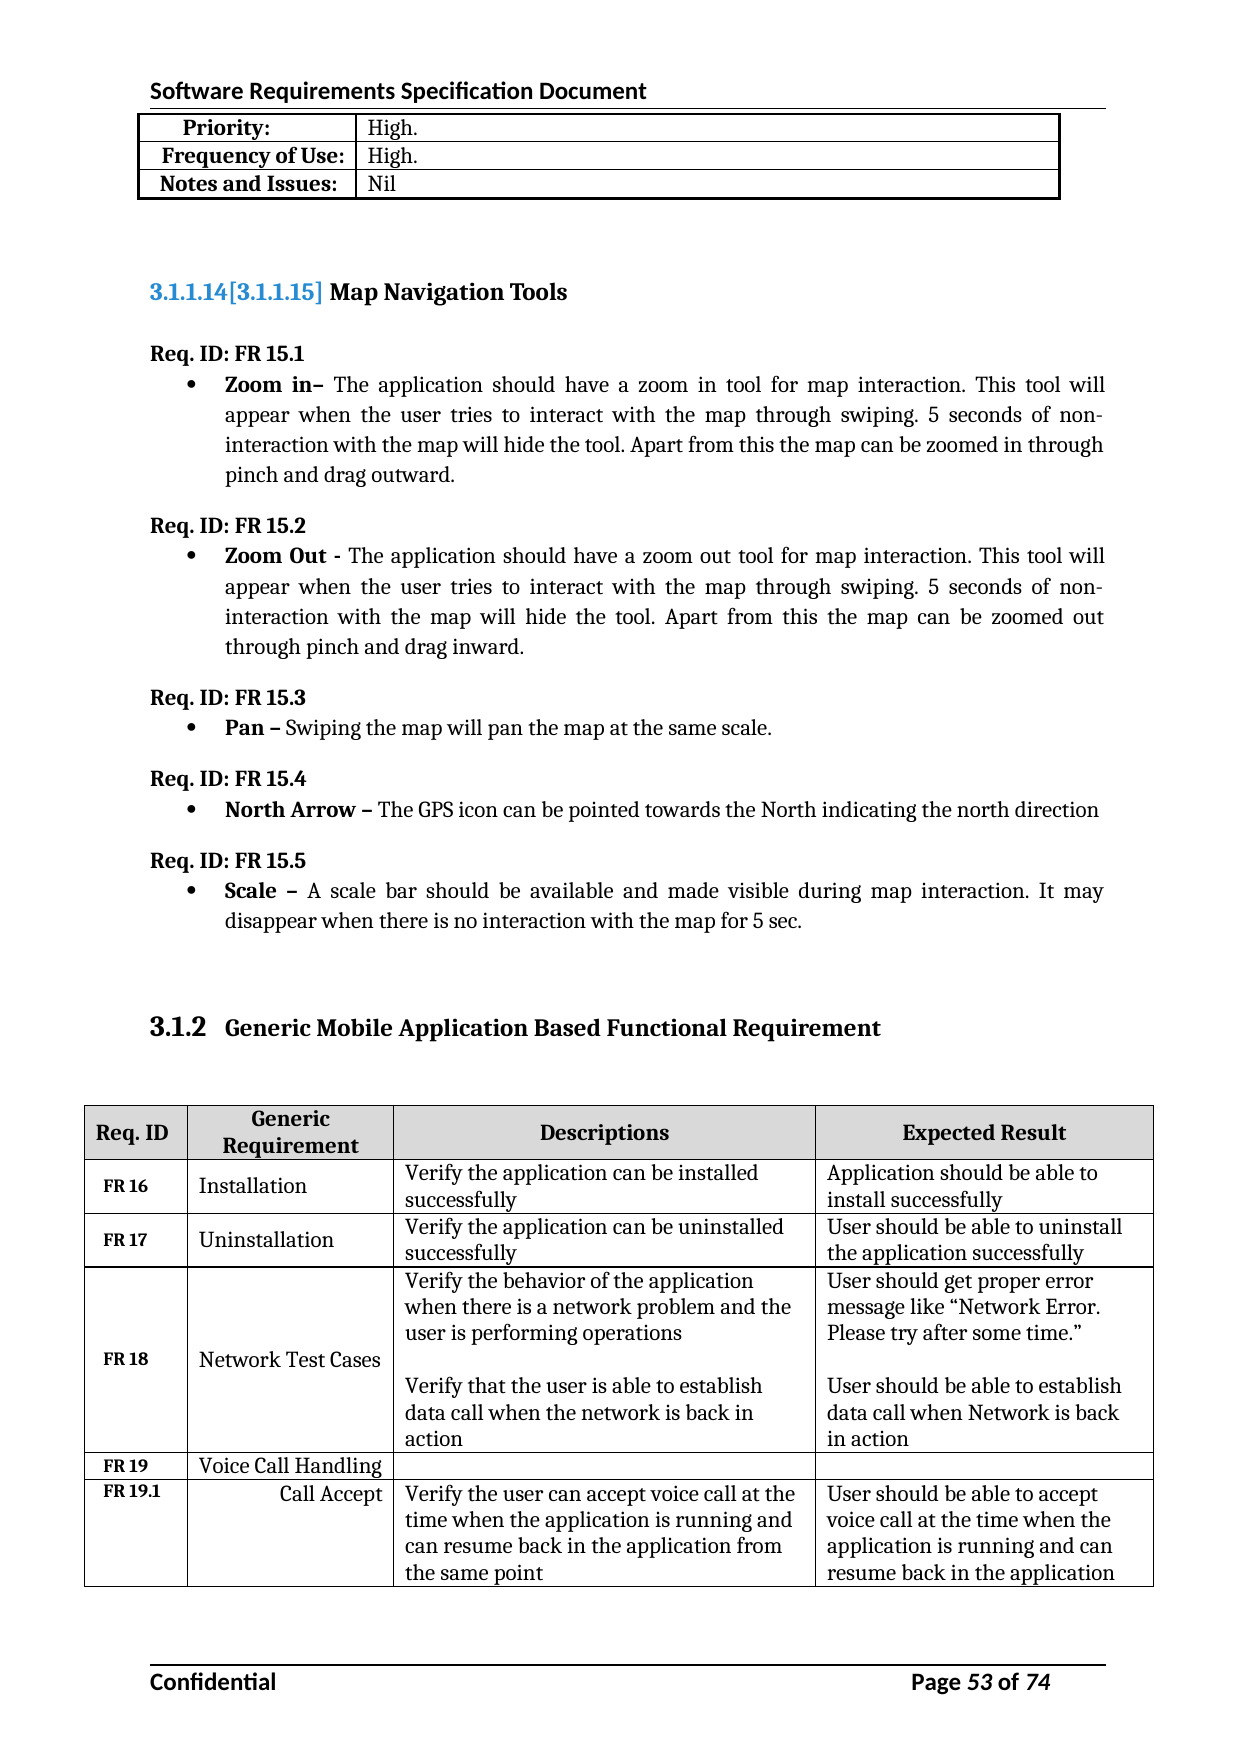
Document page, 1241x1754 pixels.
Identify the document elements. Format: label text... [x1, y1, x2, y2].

table_cell High. [357, 142, 1058, 169]
table_cell Notes and Issues: [140, 170, 355, 197]
table_cell [816, 1453, 1153, 1479]
table_cell Nil [357, 170, 1058, 197]
table_cell User should be able to uninstall the application successfully [816, 1214, 1153, 1266]
table_cell FR 17 [85, 1214, 187, 1266]
table_cell Verify the application can be uninstalled successfully [394, 1214, 815, 1266]
table_cell Installation [188, 1160, 393, 1213]
table_cell Uninstallation [188, 1214, 393, 1266]
table_cell Voice Call Handling [188, 1453, 393, 1479]
table_header Generic Requirement [188, 1106, 393, 1159]
table_cell Frequency of Use: [140, 142, 355, 169]
list Zoom Out - The application should have a zoom out tool for map interaction. This tool will appear when the user tries to interact with the map through swiping. 5 seconds of non-interaction with the map will hide the tool. Apart from this the map can be zoomed out through pinch and drag inward. [187, 543, 1106, 660]
table_cell FR 19 [85, 1453, 187, 1479]
subtitle Generic Mobile Application Based Functional Requirement [150, 1010, 1103, 1044]
table_header Req. ID [85, 1106, 187, 1159]
text Req. ID: FR 15.2 [150, 513, 1031, 539]
table_cell FR 19.1 [85, 1480, 187, 1586]
table_cell Application should be able to install successfully [816, 1160, 1153, 1213]
text Req. ID: FR 15.1 [150, 341, 1031, 368]
table_cell Priority: [140, 115, 355, 141]
table_cell Call Accept [188, 1480, 393, 1586]
list North Arrow – The GPS icon can be pointed towards the North indicating the north direction [187, 796, 1106, 823]
subtitle Map Navigation Tools [150, 277, 1103, 306]
table_cell [394, 1453, 815, 1479]
table_cell Network Test Cases [188, 1268, 393, 1452]
table_cell High. [357, 115, 1058, 141]
table_cell FR 18 [85, 1268, 187, 1452]
table_cell FR 16 [85, 1160, 187, 1213]
table_cell User should get proper error message like “Network Error. Please try after some time.” User should be able to establish data call when Network is back in action [816, 1268, 1153, 1452]
table_cell Verify the application can be installed successfully [394, 1160, 815, 1213]
text Req. ID: FR 15.5 [150, 847, 1031, 874]
table_header Expected Result [816, 1106, 1153, 1159]
text Req. ID: FR 15.4 [150, 766, 1031, 793]
list Zoom in– The application should have a zoom in tool for map interaction. This tool will appear when the user tries to interact with the map through swiping. 5 seconds of non-interaction with the map will hide the tool. Apart from this the map can be zoomed in through pinch and drag outward. [187, 371, 1106, 488]
list Pan – Swiping the map will pan the map at the same scale. [187, 715, 1106, 742]
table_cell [394, 1480, 815, 1586]
table_cell Verify the behavior of the application when there is a network problem and the user is performing operations Verify that the user is able to establish data call when the network is back in action [394, 1268, 815, 1452]
list Scale – A scale bar should be available and made visible during map interaction. It may disappear when there is no interaction with the map for 5 sec. [187, 878, 1106, 934]
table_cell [816, 1480, 1153, 1586]
text Req. ID: FR 15.3 [150, 685, 1031, 711]
table_header Descriptions [394, 1106, 815, 1159]
